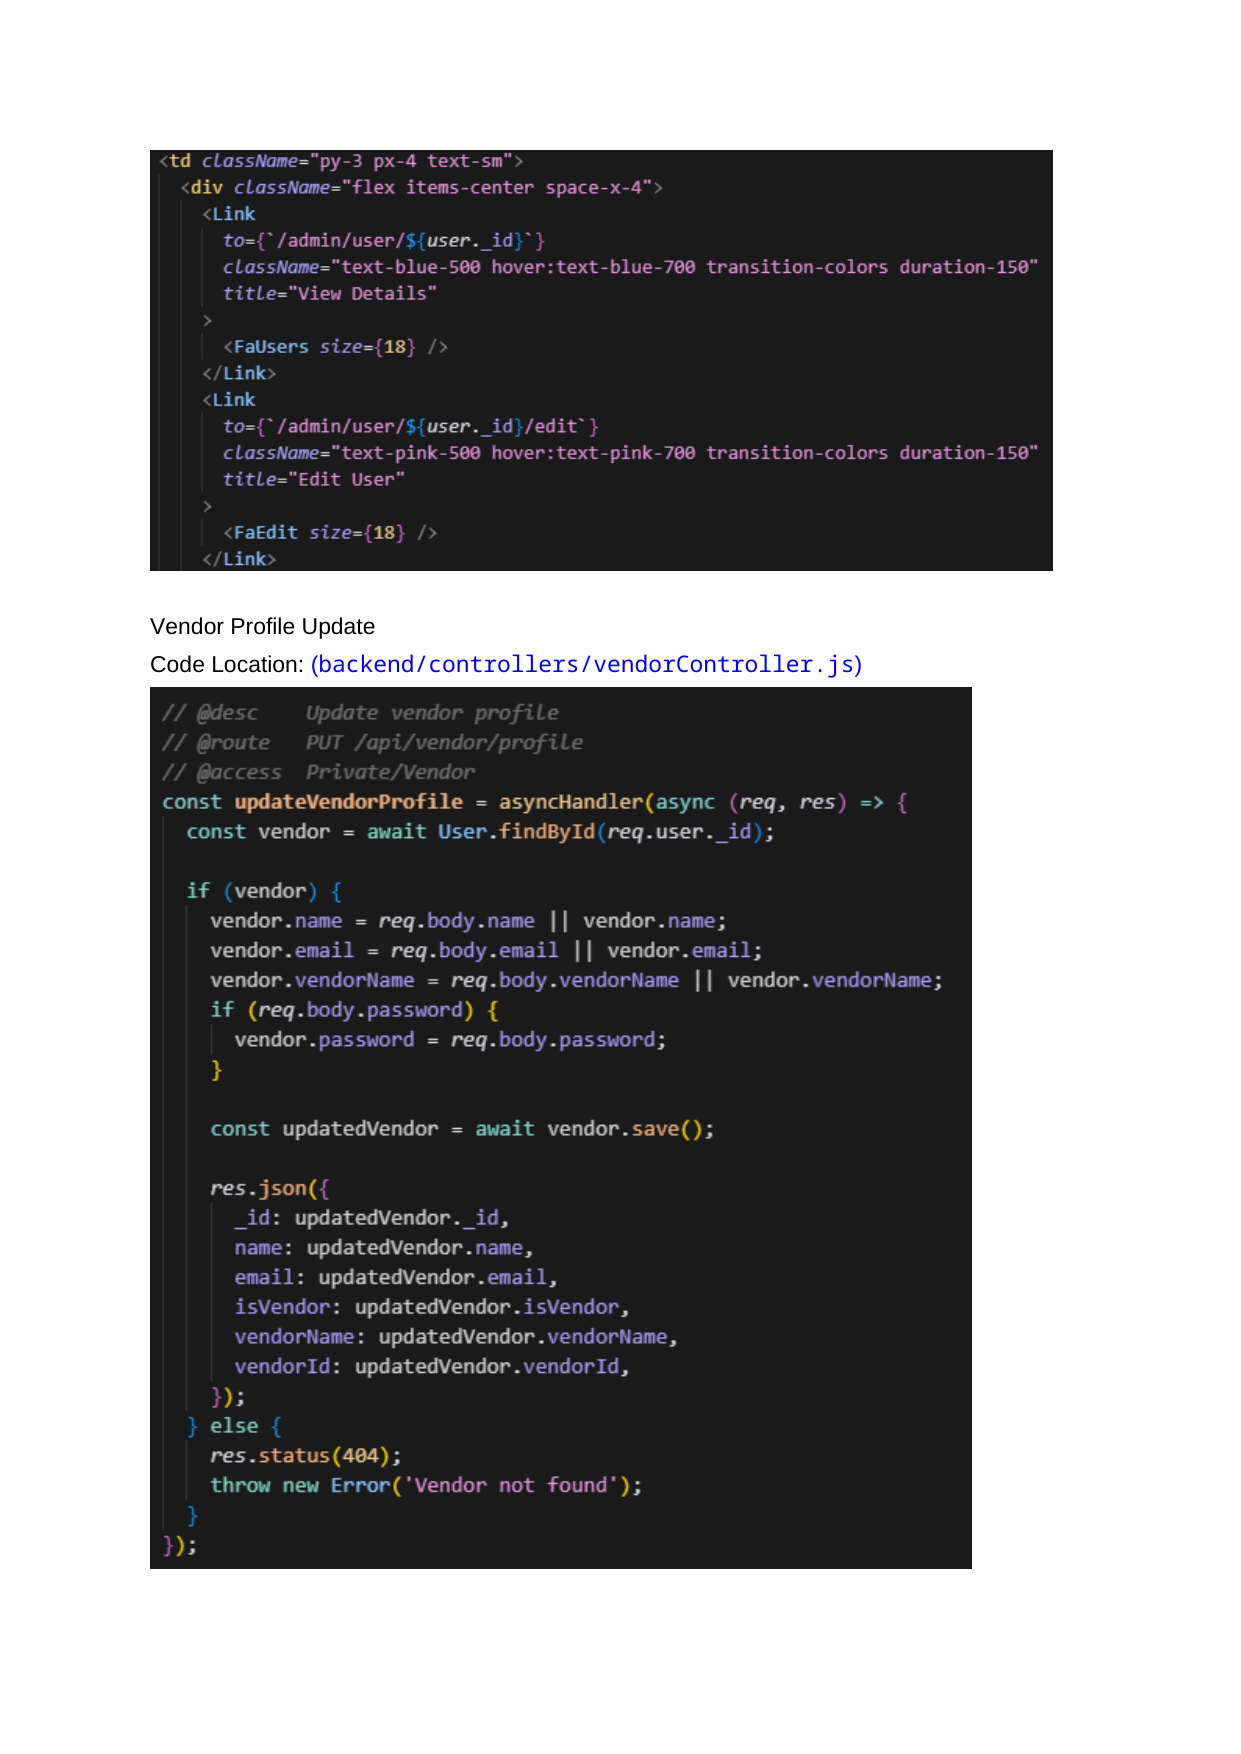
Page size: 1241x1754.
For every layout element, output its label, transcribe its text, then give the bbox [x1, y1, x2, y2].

picture [150, 150, 1053, 571]
text Vendor Profile Update [150, 613, 1090, 639]
text Code Location: (backend/controllers/vendorController.js) [150, 648, 1090, 679]
picture [150, 687, 972, 1569]
